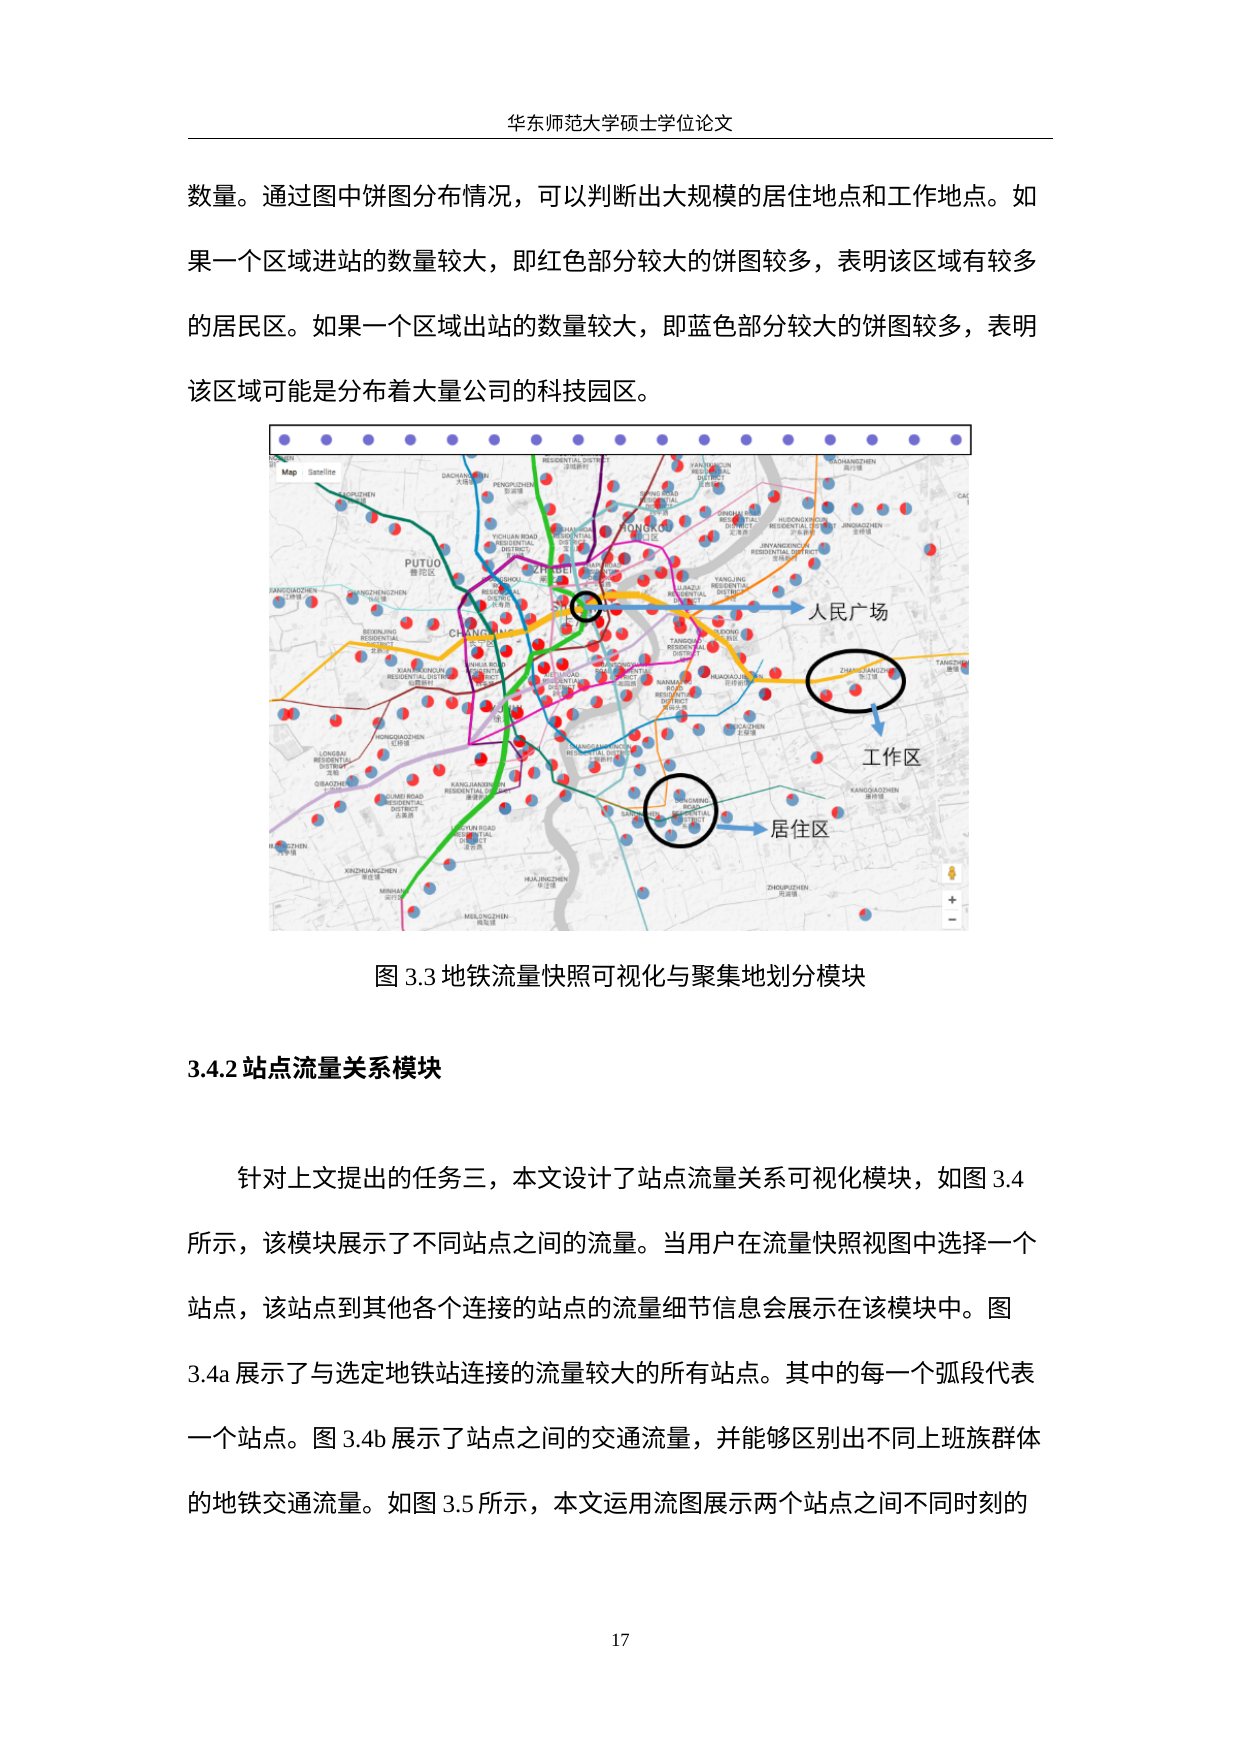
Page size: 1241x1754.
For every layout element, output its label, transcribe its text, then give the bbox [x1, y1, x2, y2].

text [187, 1144, 1053, 1534]
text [187, 162, 1053, 422]
picture [267, 422, 973, 931]
text 3.4.2站点流量关系模块 [187, 1034, 1053, 1099]
text 图3.3地铁流量快照可视化与聚集地划分模块 [187, 942, 1053, 1007]
